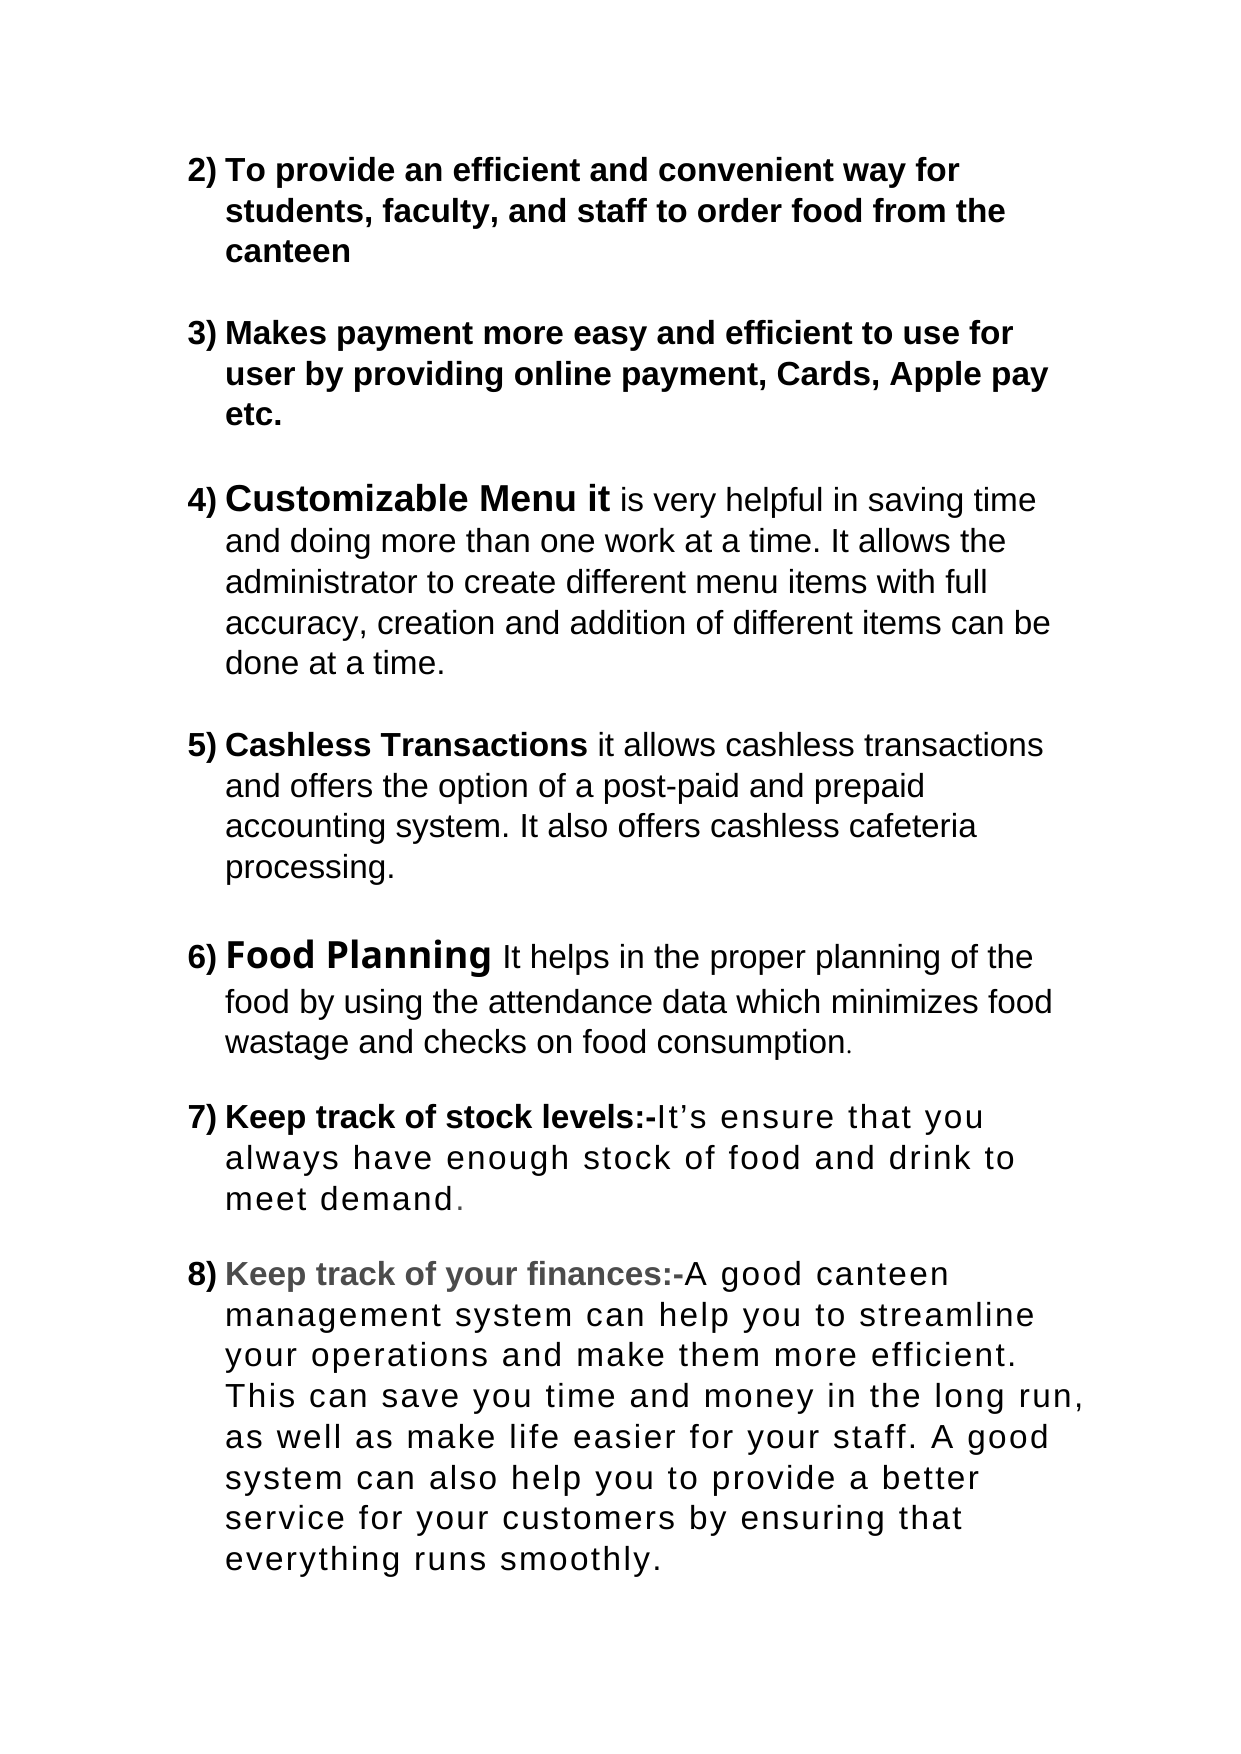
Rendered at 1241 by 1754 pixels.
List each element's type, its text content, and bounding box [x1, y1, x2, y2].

list Keep track of your finances:-A good canteen management system can help you to streamline your operations and make them more efficient. This can save you time and money in the long run, as well as make life easier for your staff. A good system can also help you to provide a better service for your customers by ensuring that everything runs smoothly. [187, 1254, 1090, 1579]
list Cashless Transactions it allows cashless transactions and offers the option of a post-paid and prepaid accounting system. It also offers cashless cafeteria processing. [187, 725, 1090, 886]
list Food Planning It helps in the proper planning of the food by using the attendance data which minimizes food wastage and checks on food consumption. [187, 928, 1090, 1061]
list Makes payment more easy and efficient to use for user by providing online payment, Cards, Apple pay etc. [187, 313, 1090, 433]
list To provide an efficient and convenient way for students, faculty, and staff to order food from the canteen [187, 150, 1090, 270]
list Keep track of stock levels:-It’s ensure that you always have enough stock of food and drink to meet demand. [187, 1098, 1090, 1217]
list Customizable Menu it is very helpful in saving time and doing more than one work at a time. It allows the administrator to create different menu items with full accuracy, creation and addition of different items can be done at a time. [187, 476, 1090, 682]
